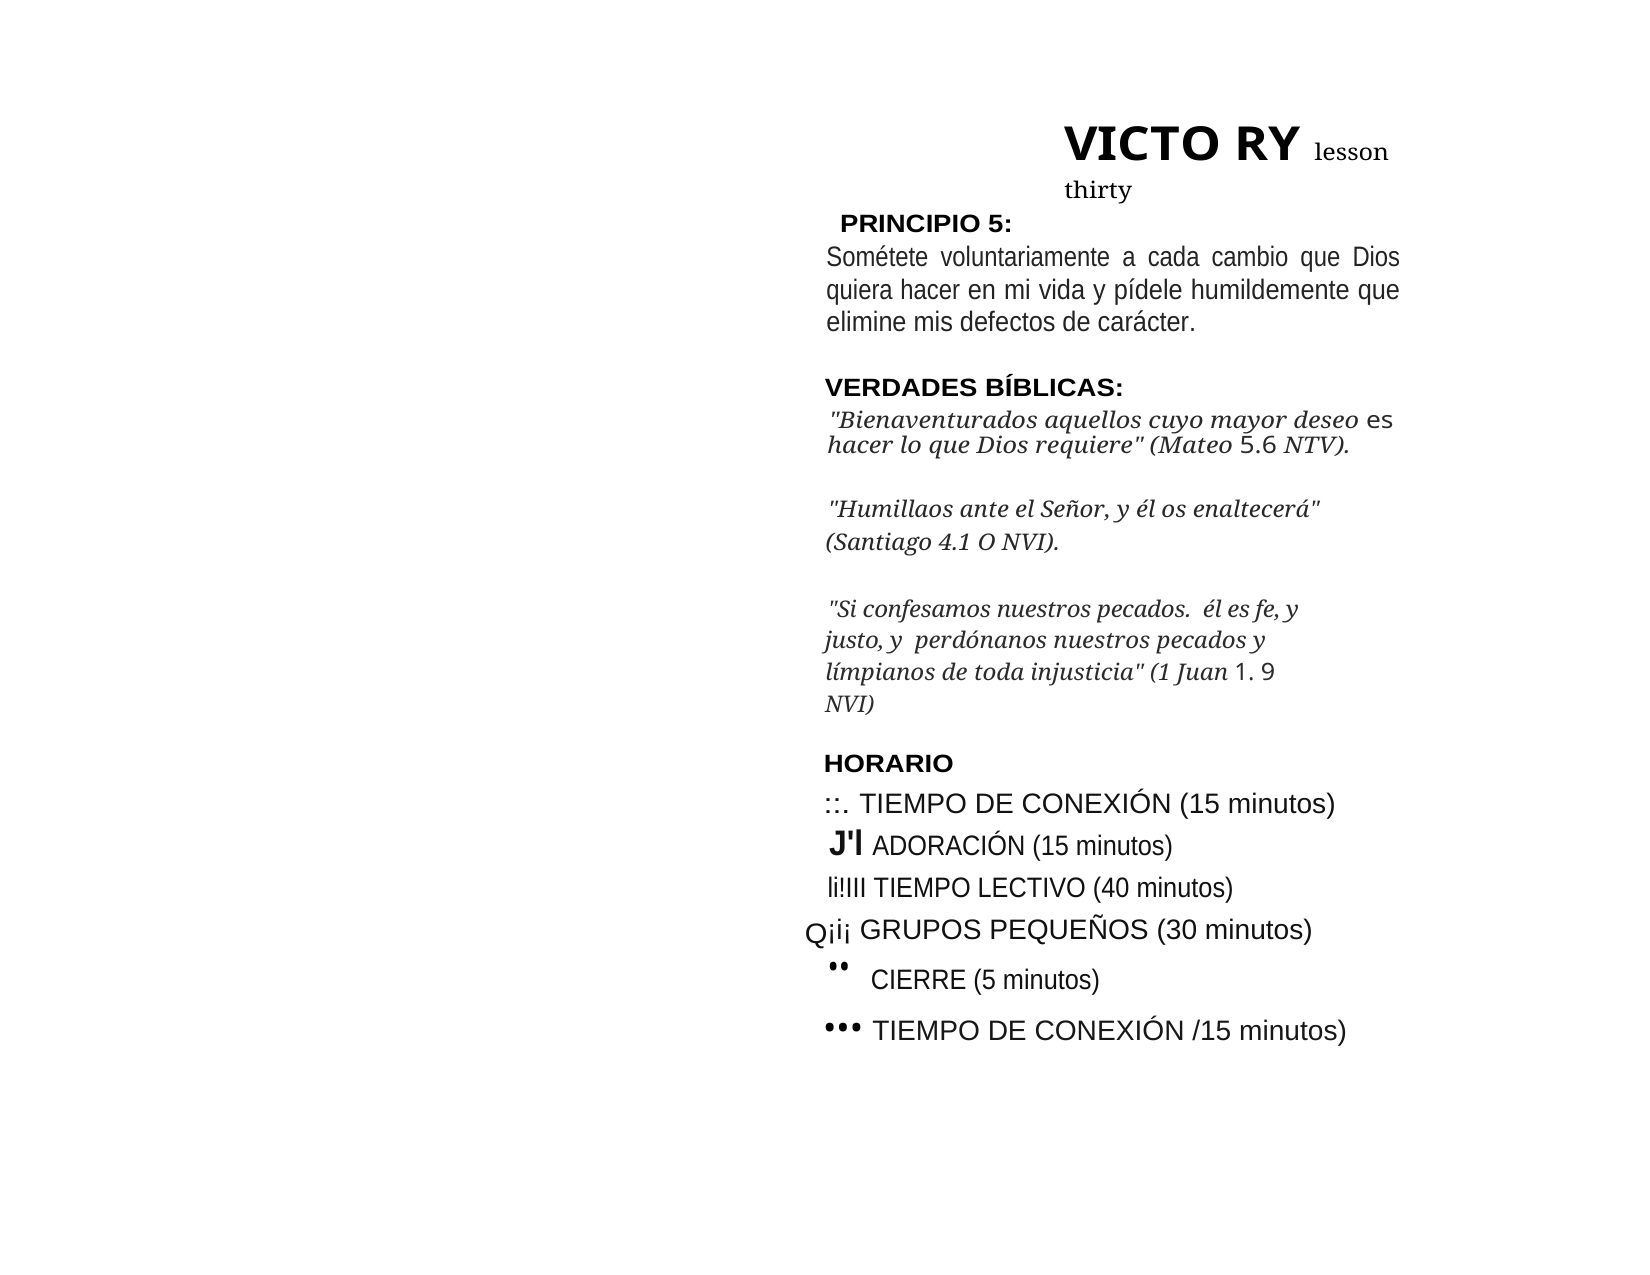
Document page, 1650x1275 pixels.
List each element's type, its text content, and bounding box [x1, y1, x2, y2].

text J'l ADORACIÓN (15 minutos) [829, 822, 1439, 863]
text VERDADES BÍBLICAS: [824, 374, 1439, 403]
text Sométete voluntariamente a cada cambio que Dios quiera hacer en mi vida y pídele humildemente que elimine mis defectos de carácter. [826, 240, 1401, 338]
text "Si confesamos nuestros pecados. él es fe, y justo, y perdónanos nuestros pecados y límpianos de toda injusticia" (1 Juan 1. 9 NVI) [825, 593, 1327, 719]
text "Humillaos ante el Señor, y él os enaltecerá" (Santiago 4.1 O NVI). [825, 492, 1403, 557]
text PRINCIPIO 5: [235, 211, 1012, 238]
text ••• TIEMPO DE CONEXIÓN /15 minutos) [823, 996, 1439, 1052]
text "Bienaventurados aquellos cuyo mayor deseo es hacer lo que Dios requiere" (Mateo 5.6 NTV). [827, 408, 1403, 460]
text ¡i¡ GRUPOS PEQUEÑOS (30 minutos) [827, 913, 1439, 945]
text HORARIO [824, 749, 1439, 778]
text Q•• [235, 954, 850, 986]
text li!III TIEMPO LECTIVO (40 minutos) [827, 871, 1439, 903]
text ::. TIEMPO DE CONEXIÓN (15 minutos) [823, 787, 1439, 820]
subtitle CIERRE (5 minutos) [871, 964, 1439, 996]
text VICTO RY lesson thirty [1064, 110, 1439, 205]
